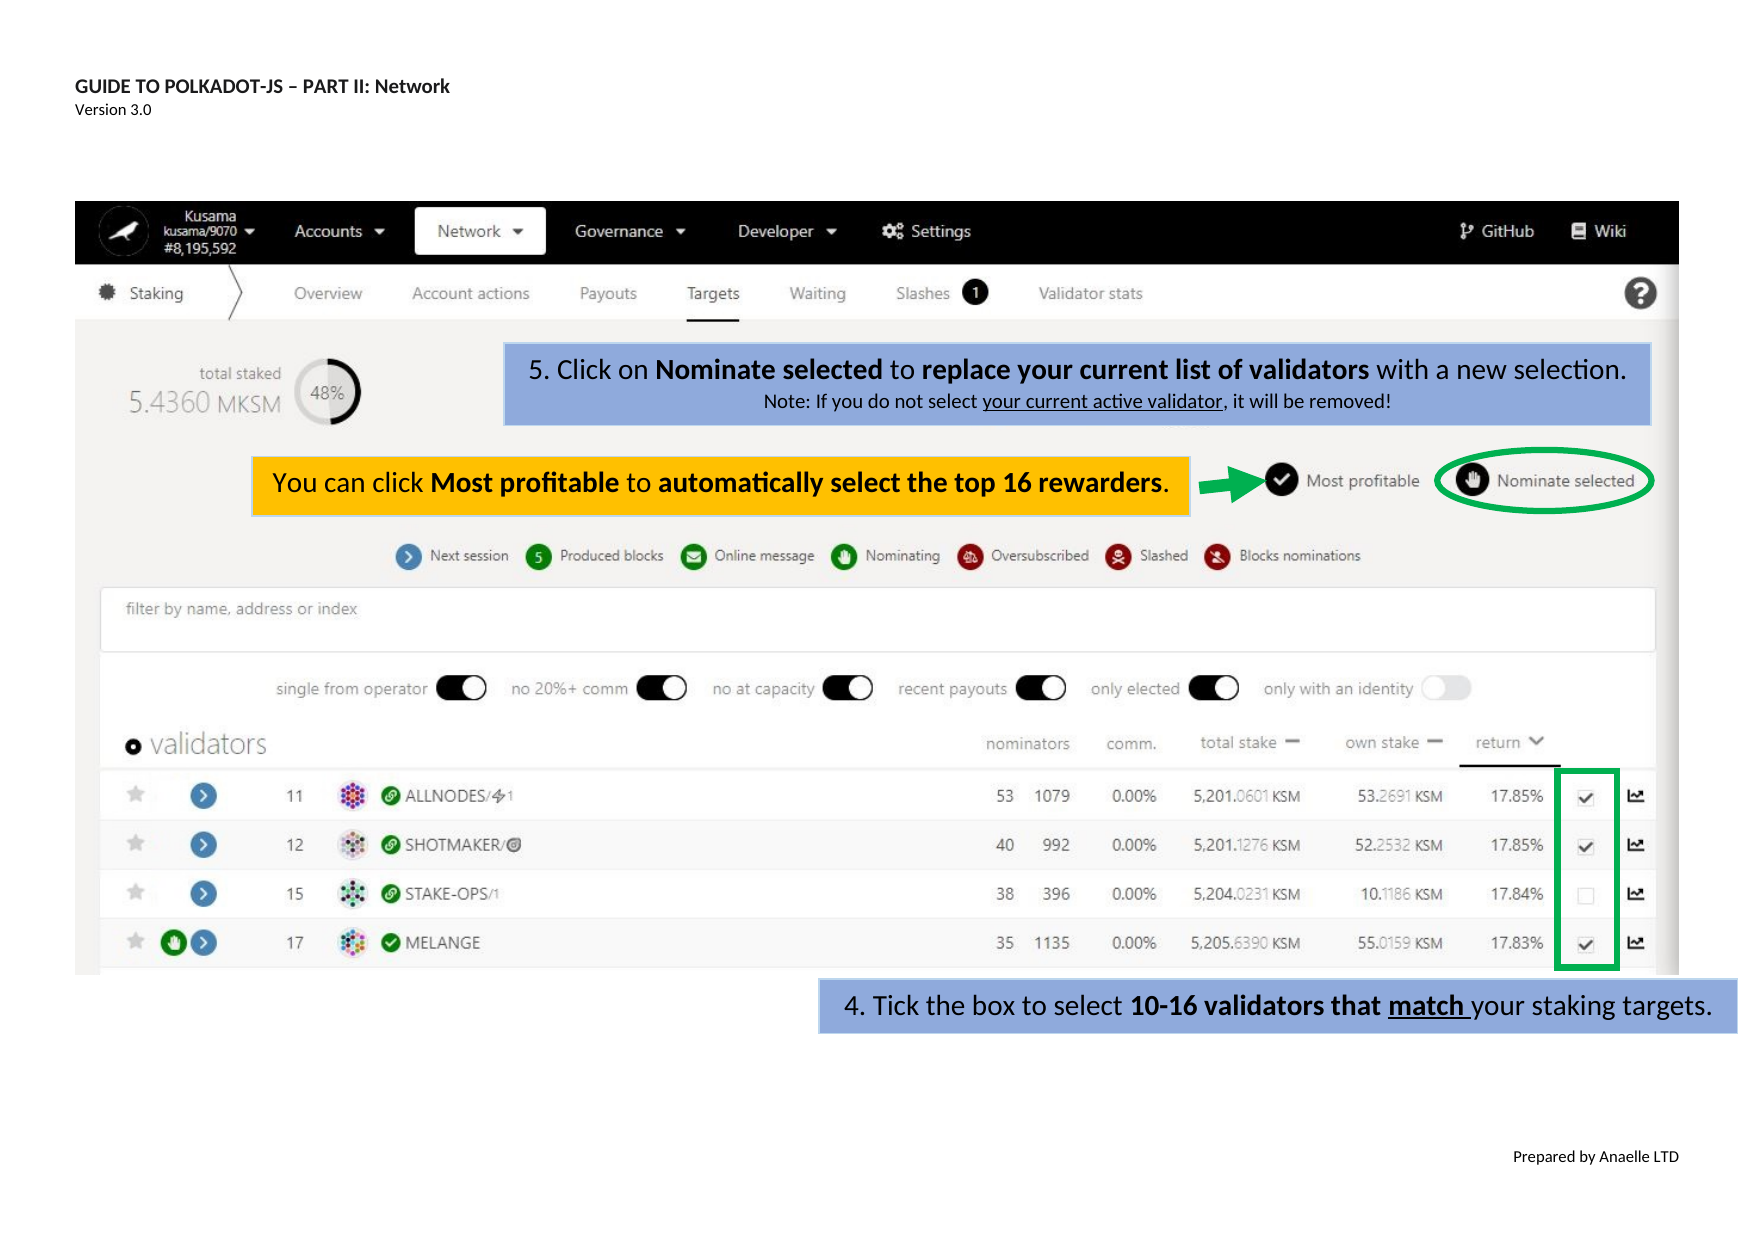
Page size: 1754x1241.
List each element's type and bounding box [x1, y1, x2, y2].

picture [75, 201, 1679, 975]
